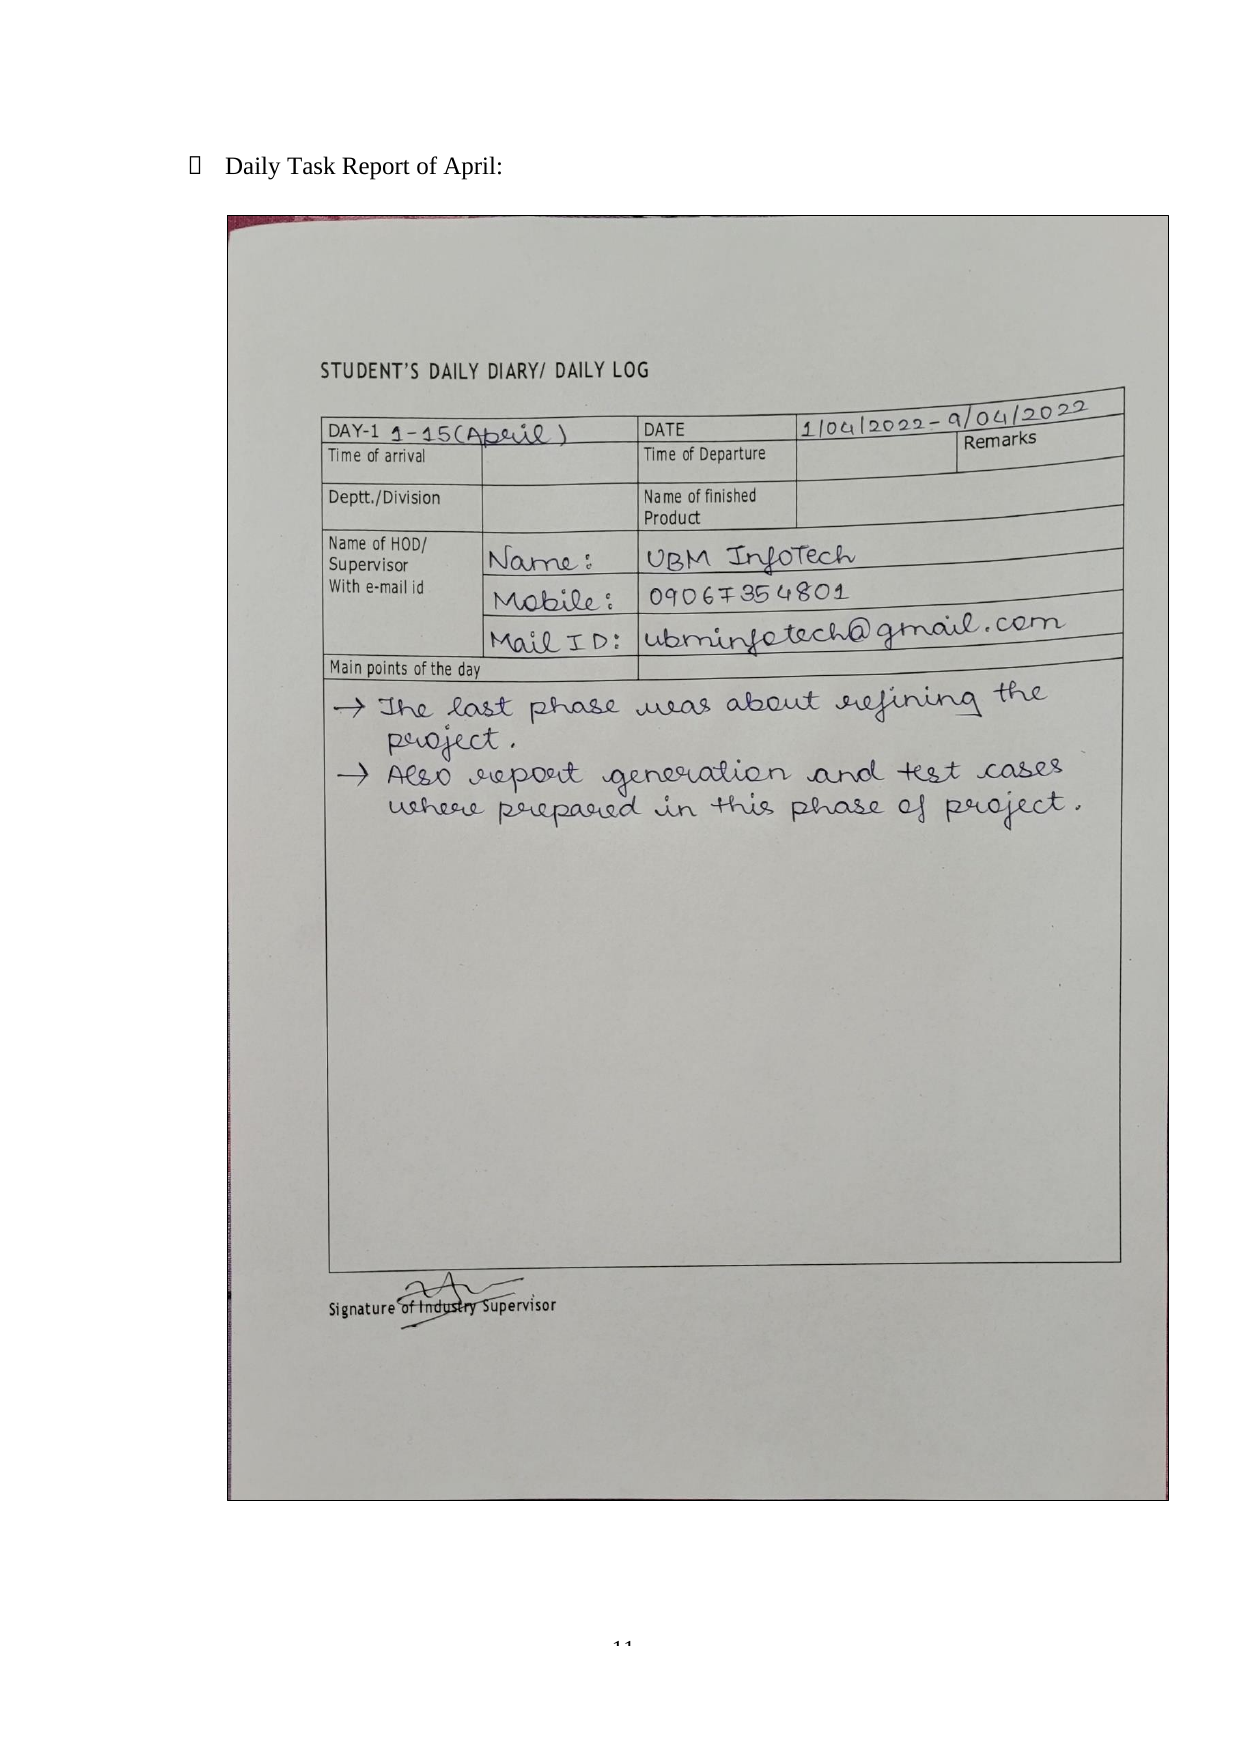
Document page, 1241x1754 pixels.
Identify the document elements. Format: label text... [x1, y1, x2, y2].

picture [228, 216, 1168, 1500]
list Daily Task Report of April: [187, 148, 1196, 182]
